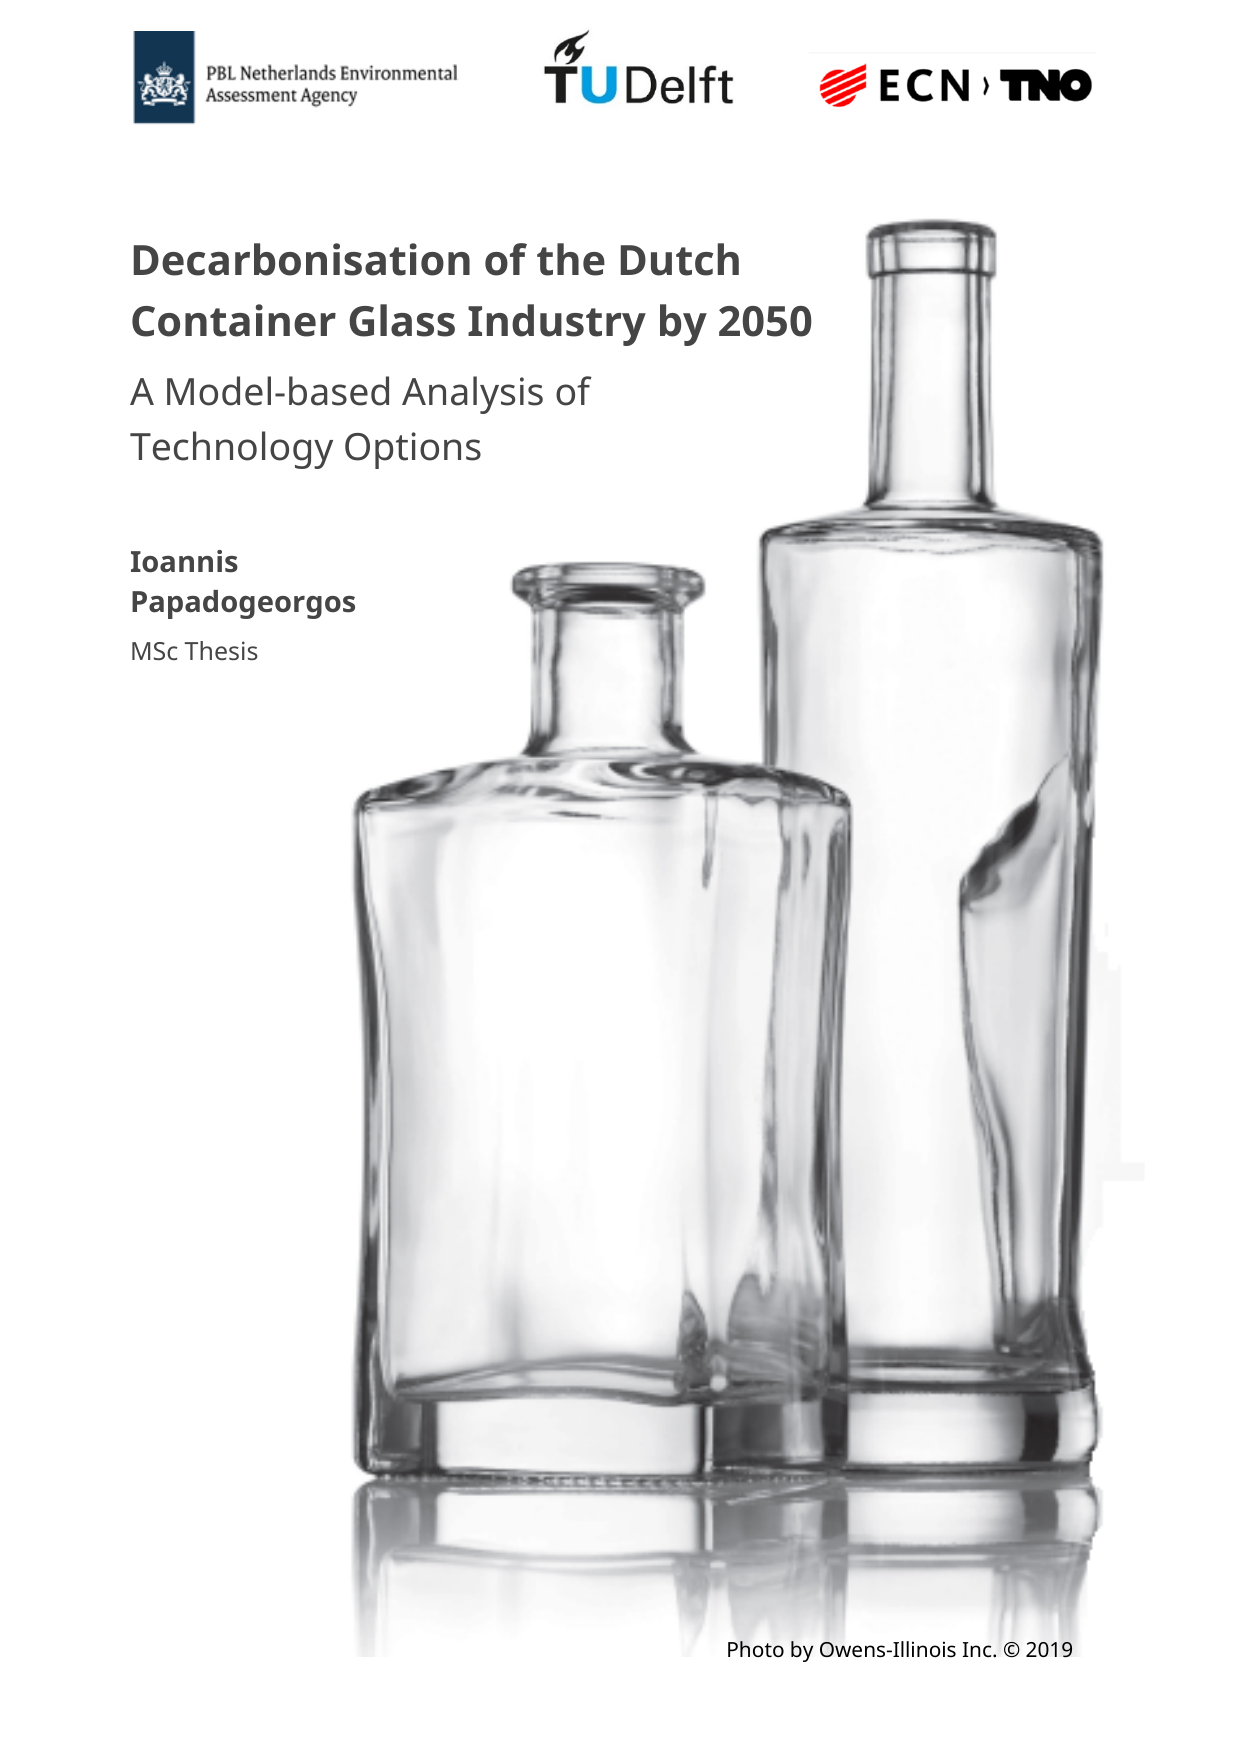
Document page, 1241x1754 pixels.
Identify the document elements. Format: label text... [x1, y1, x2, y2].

text MSc Thesis [128, 633, 586, 667]
text Ioannis [128, 541, 586, 581]
picture [808, 52, 1096, 118]
text Technology Options [128, 421, 1053, 472]
picture [134, 0, 1145, 1657]
text A Model-based Analysis of [128, 366, 1053, 417]
text Decarbonisation of the Dutch Container Glass Industry by 2050 [128, 231, 1053, 348]
text Photo by Owens-Illinois Inc. © 2019 [187, 1635, 1073, 1664]
text Papadogeorgos [128, 581, 586, 621]
picture [111, 31, 471, 142]
